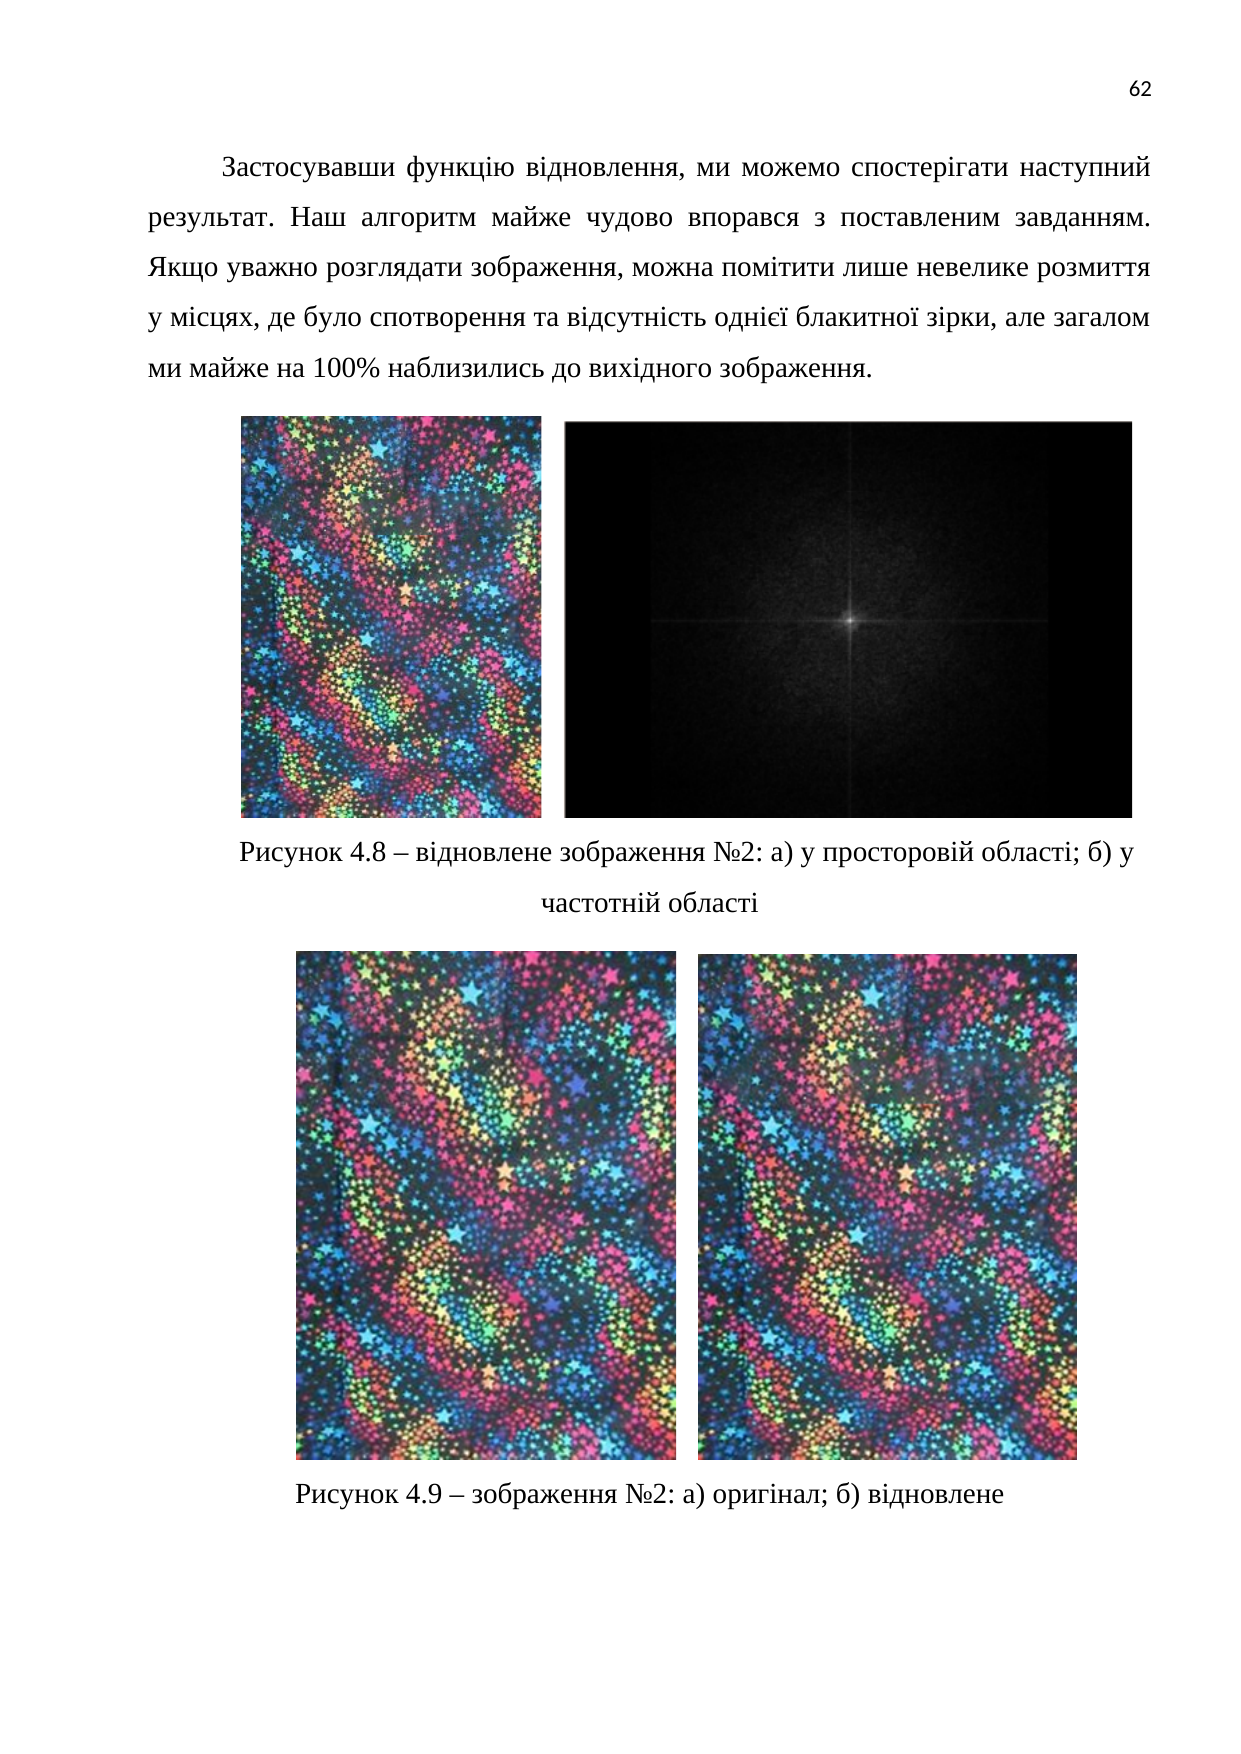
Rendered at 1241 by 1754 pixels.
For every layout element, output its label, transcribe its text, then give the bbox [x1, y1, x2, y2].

picture [563, 421, 1133, 818]
text Рисунок 4.8 – відновлене зображення №2: а) у просторовій області; б) у частотній області [148, 834, 1152, 918]
picture [698, 954, 1077, 1460]
picture [296, 951, 677, 1460]
text Застосувавши функцію відновлення, ми можемо спостерігати наступний результат. Наш алгоритм майже чудово впорався з поставленим завданням. Якщо уважно розглядати зображення, можна помітити лише невелике розмиття у місцях, де було спотворення та відсутність однієї блакитної зірки, але загалом ми майже на 100% наблизились до вихідного зображення. [148, 149, 1152, 383]
picture [241, 416, 542, 818]
text Рисунок 4.9 – зображення №2: а) оригінал; б) відновлене [148, 1476, 1152, 1509]
